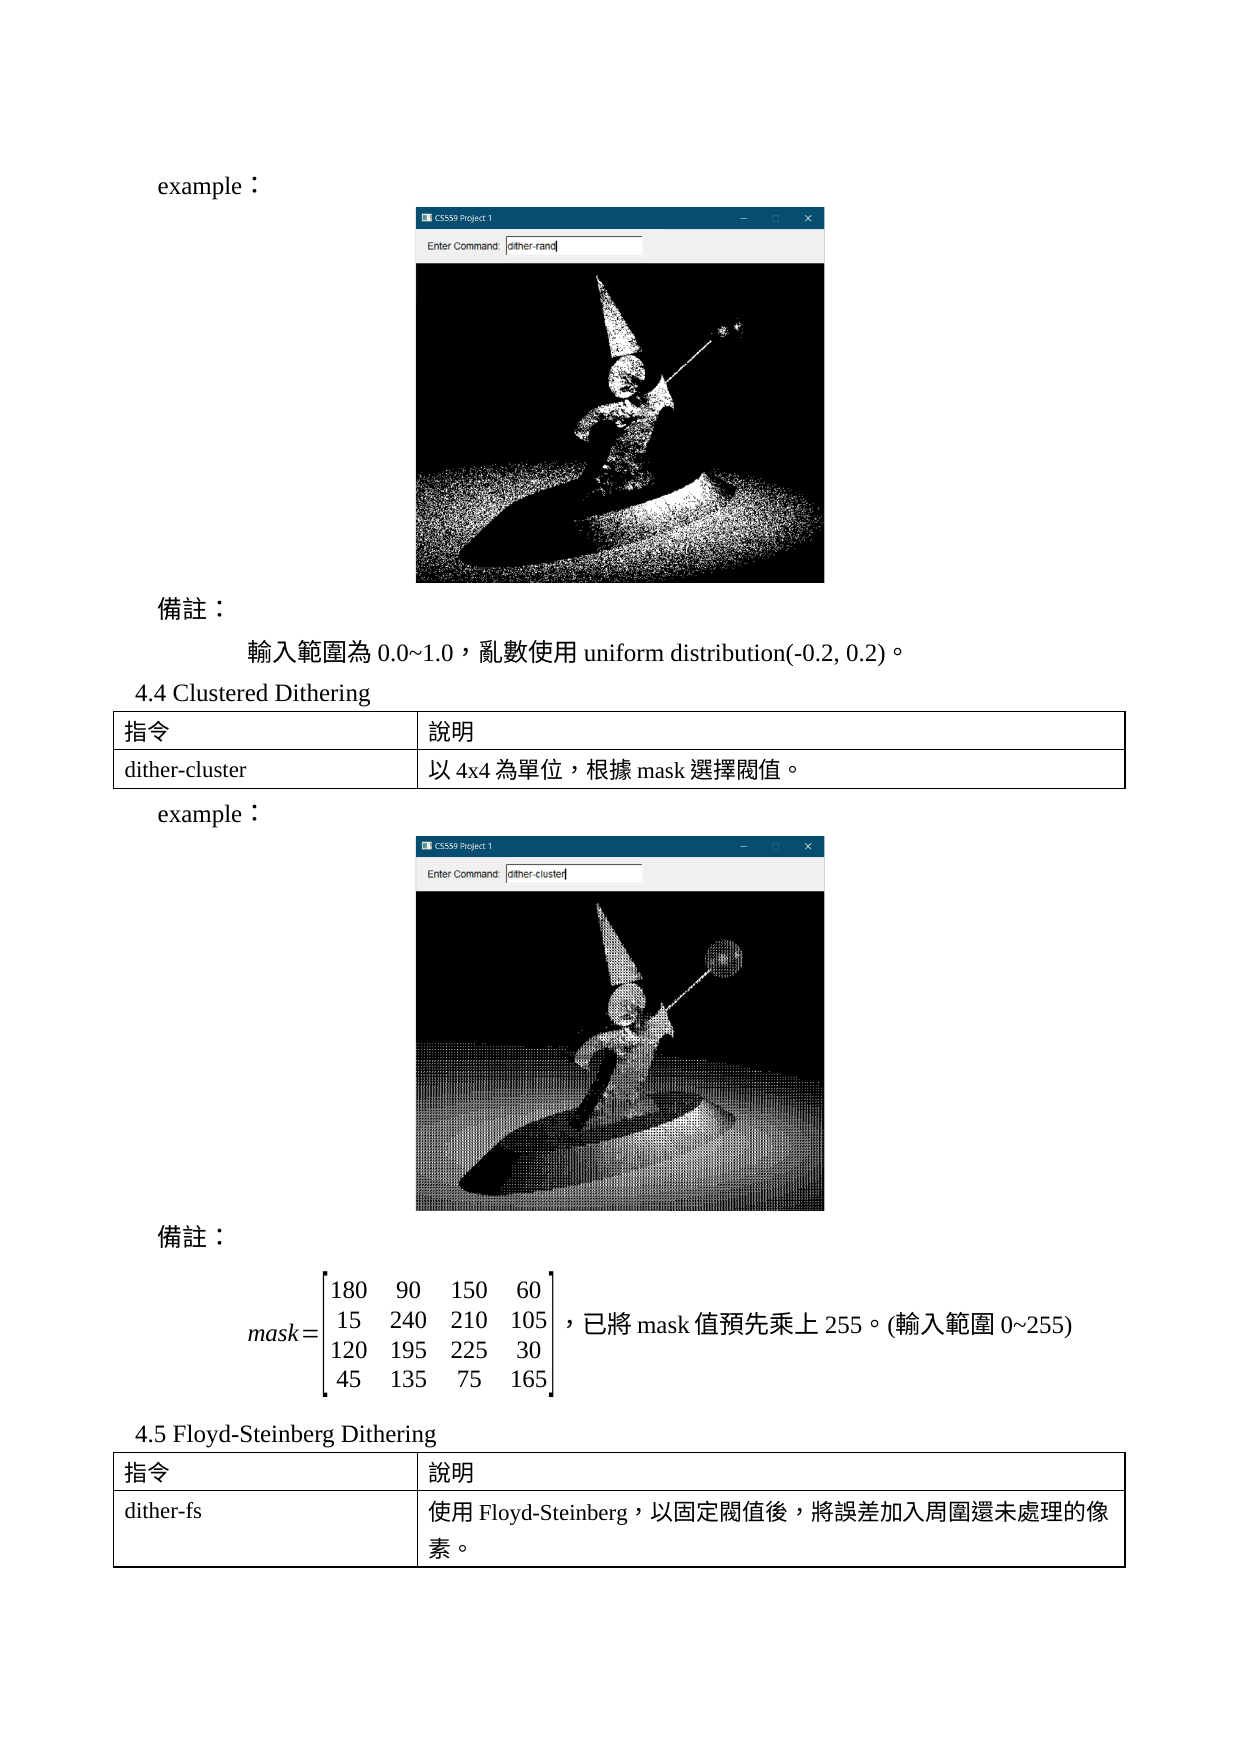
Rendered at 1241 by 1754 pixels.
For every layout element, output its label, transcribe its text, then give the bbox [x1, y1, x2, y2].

picture [415, 230, 825, 583]
table_header 指令 [114, 1453, 417, 1490]
text 備註： [157, 1217, 1128, 1255]
text example： [157, 793, 1128, 831]
text ，已將mask值預先乘上255。(輸入範圍0~255) [202, 1260, 1128, 1410]
text 4.4 Clustered Dithering [135, 673, 1128, 711]
picture [422, 842, 431, 849]
picture [415, 858, 825, 1211]
table_cell 使用Floyd-Steinberg，以固定閥值後，將誤差加入周圍還未處理的像素。 [418, 1491, 1124, 1566]
table_cell 以4x4為單位，根據mask選擇閥值。 [418, 750, 1124, 788]
table_cell dither-cluster [114, 750, 417, 788]
table_cell dither-fs [114, 1491, 417, 1566]
text 備註： [157, 589, 1128, 626]
text 4.5 Floyd-Steinberg Dithering [135, 1414, 1128, 1452]
picture [422, 214, 431, 221]
table_header 指令 [114, 712, 417, 749]
table_header 說明 [418, 712, 1124, 749]
table_header 說明 [418, 1453, 1124, 1490]
text example： [157, 164, 1128, 202]
text 輸入範圍為0.0~1.0，亂數使用uniform distribution(-0.2, 0.2)。 [202, 632, 1128, 669]
